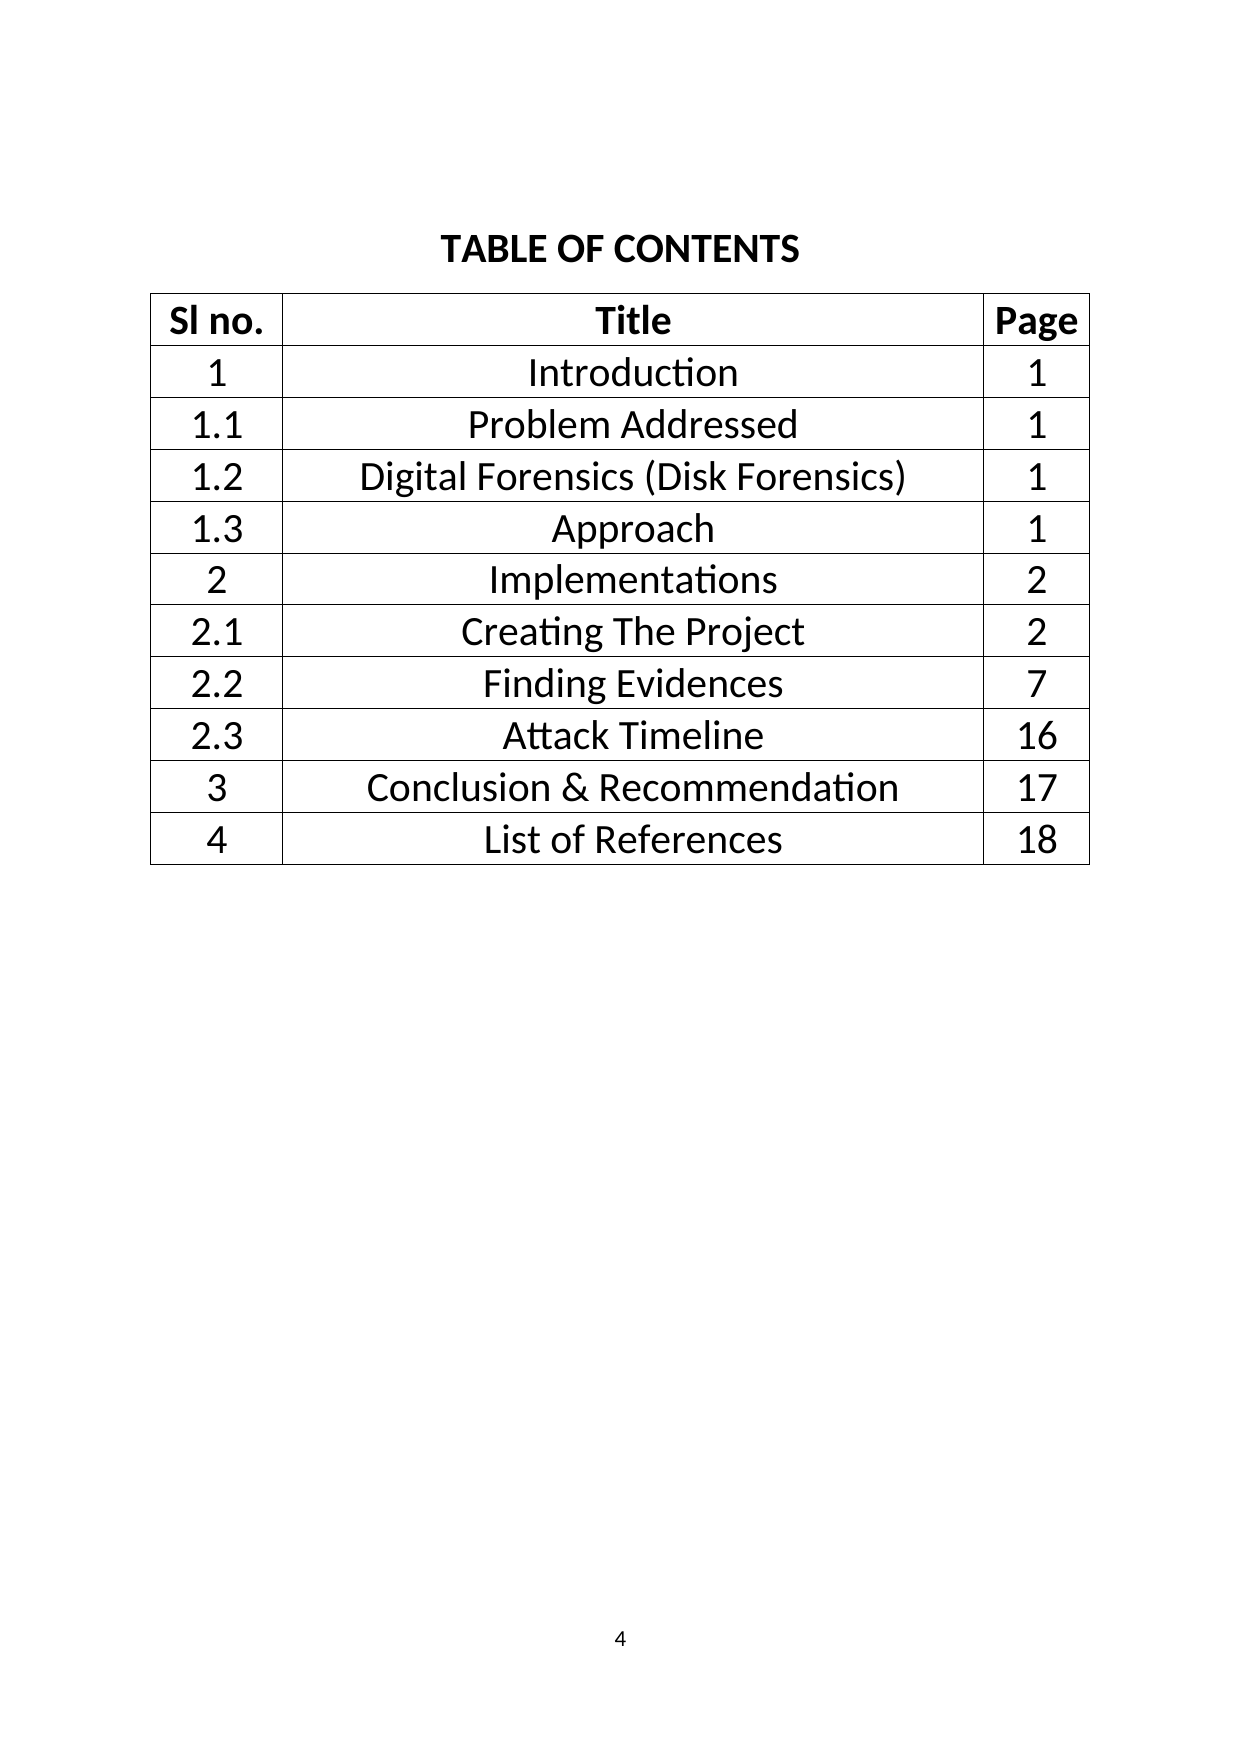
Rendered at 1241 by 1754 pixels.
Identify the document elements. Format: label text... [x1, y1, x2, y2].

table_cell 1 [984, 450, 1089, 501]
table_cell 1 [984, 502, 1089, 552]
table_cell 1 [984, 346, 1089, 397]
table_cell Digital Forensics (Disk Forensics) [283, 450, 983, 501]
table_cell 1.3 [151, 502, 282, 552]
table_cell 2.2 [151, 657, 282, 708]
table_cell 4 [151, 813, 282, 864]
table_cell 17 [984, 761, 1089, 812]
table_cell Implementations [283, 554, 983, 604]
table_cell 1 [984, 398, 1089, 449]
table_cell 1.1 [151, 398, 282, 449]
table_cell 2 [984, 605, 1089, 656]
table_cell 16 [984, 709, 1089, 760]
text TABLE OF CONTENTS [150, 222, 1090, 272]
table_cell Conclusion & Recommendation [283, 761, 983, 812]
table_cell Creating The Project [283, 605, 983, 656]
table_header Page [984, 294, 1089, 345]
table_header Sl no. [151, 294, 282, 345]
table_cell 18 [984, 813, 1089, 864]
table_cell 2.1 [151, 605, 282, 656]
table_header Title [283, 294, 983, 345]
table_cell Finding Evidences [283, 657, 983, 708]
table_cell Approach [283, 502, 983, 552]
table_cell Introduction [283, 346, 983, 397]
table_cell 1.2 [151, 450, 282, 501]
table_cell Problem Addressed [283, 398, 983, 449]
table_cell 2 [151, 554, 282, 604]
table_cell 2.3 [151, 709, 282, 760]
table_cell 1 [151, 346, 282, 397]
table_cell 7 [984, 657, 1089, 708]
table_cell 3 [151, 761, 282, 812]
table_cell Attack Timeline [283, 709, 983, 760]
table_cell List of References [283, 813, 983, 864]
table_cell 2 [984, 554, 1089, 604]
